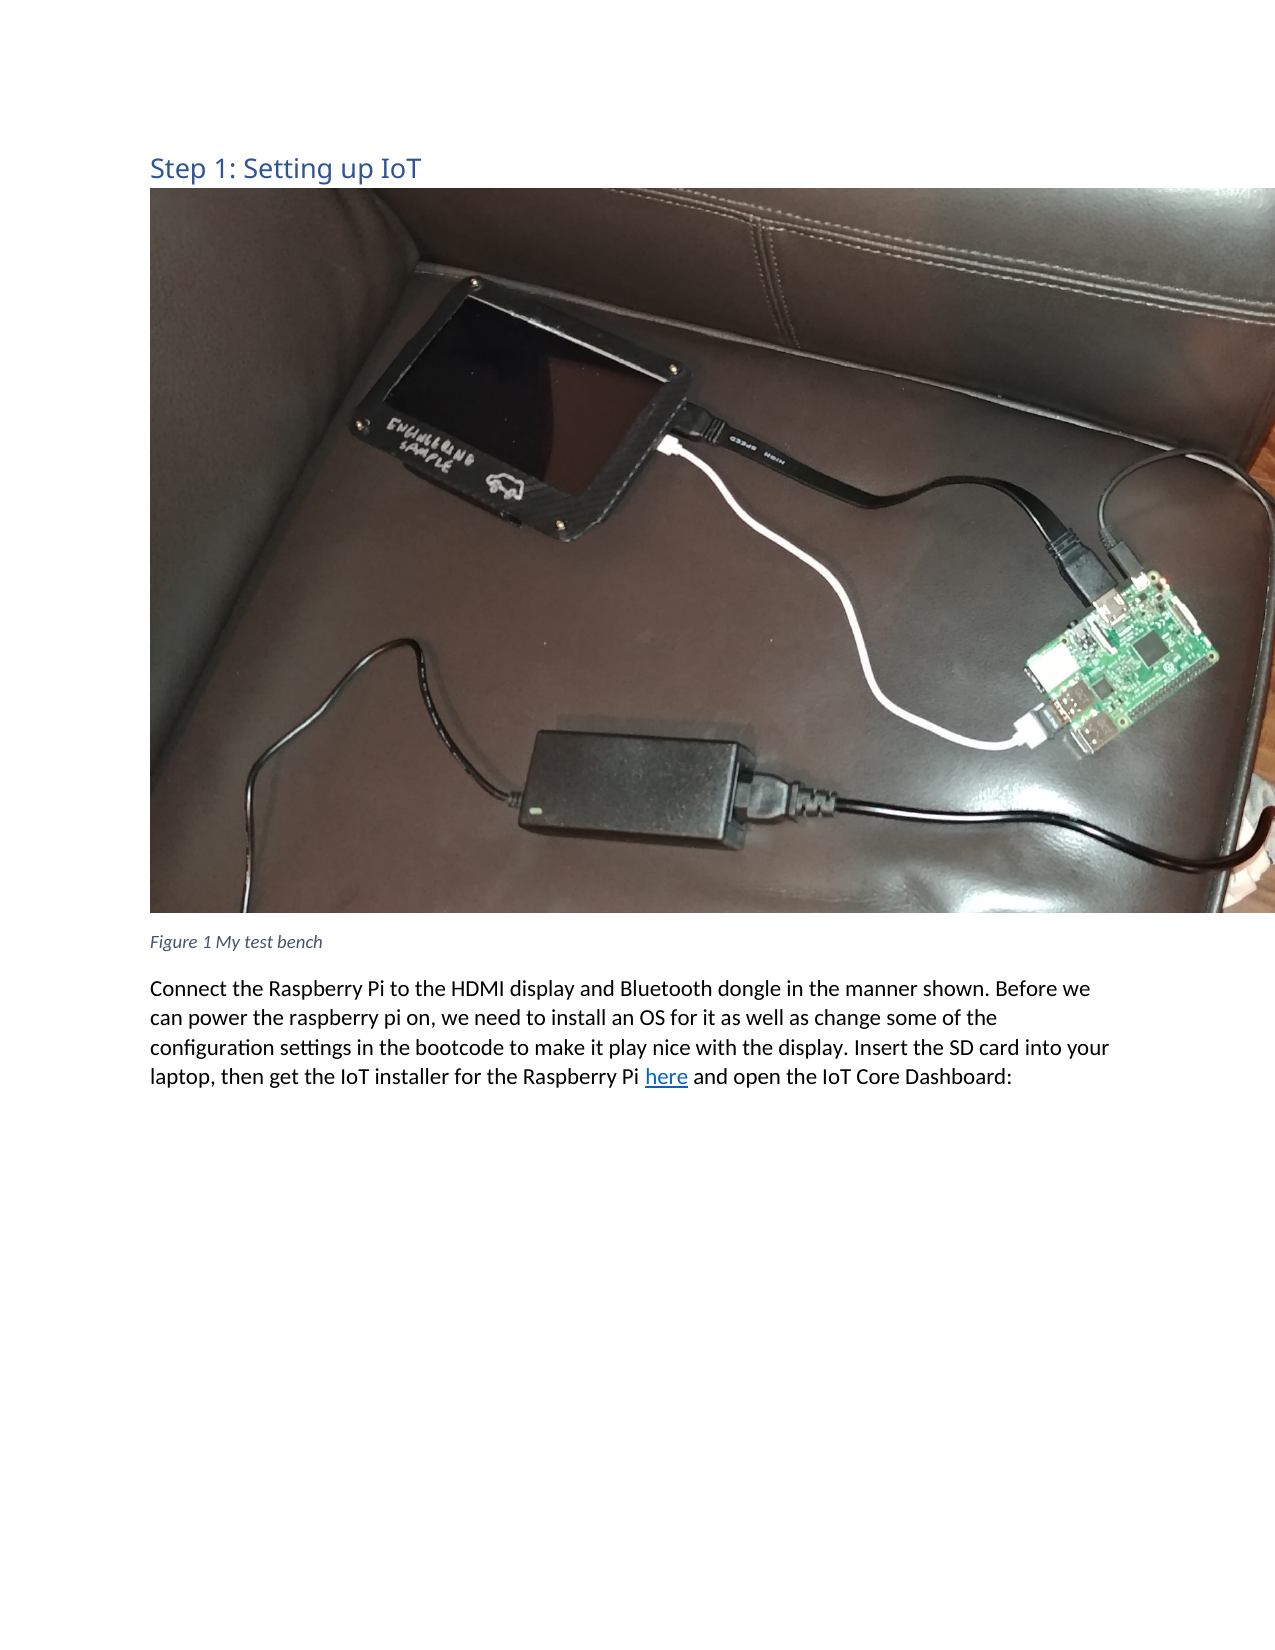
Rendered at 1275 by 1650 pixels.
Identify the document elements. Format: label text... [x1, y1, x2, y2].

picture [150, 188, 1275, 913]
subtitle Step 1: Setting up IoT [150, 150, 1125, 187]
text Connect the Raspberry Pi to the HDMI display and Bluetooth dongle in the manner shown. Before we can power the raspberry pi on, we need to install an OS for it as well as change some of the configuration settings in the bootcode to make it play nice with the display. Insert the SD card into your laptop, then get the IoT installer for the Raspberry Pi here and open the IoT Core Dashboard: [150, 974, 1125, 1090]
